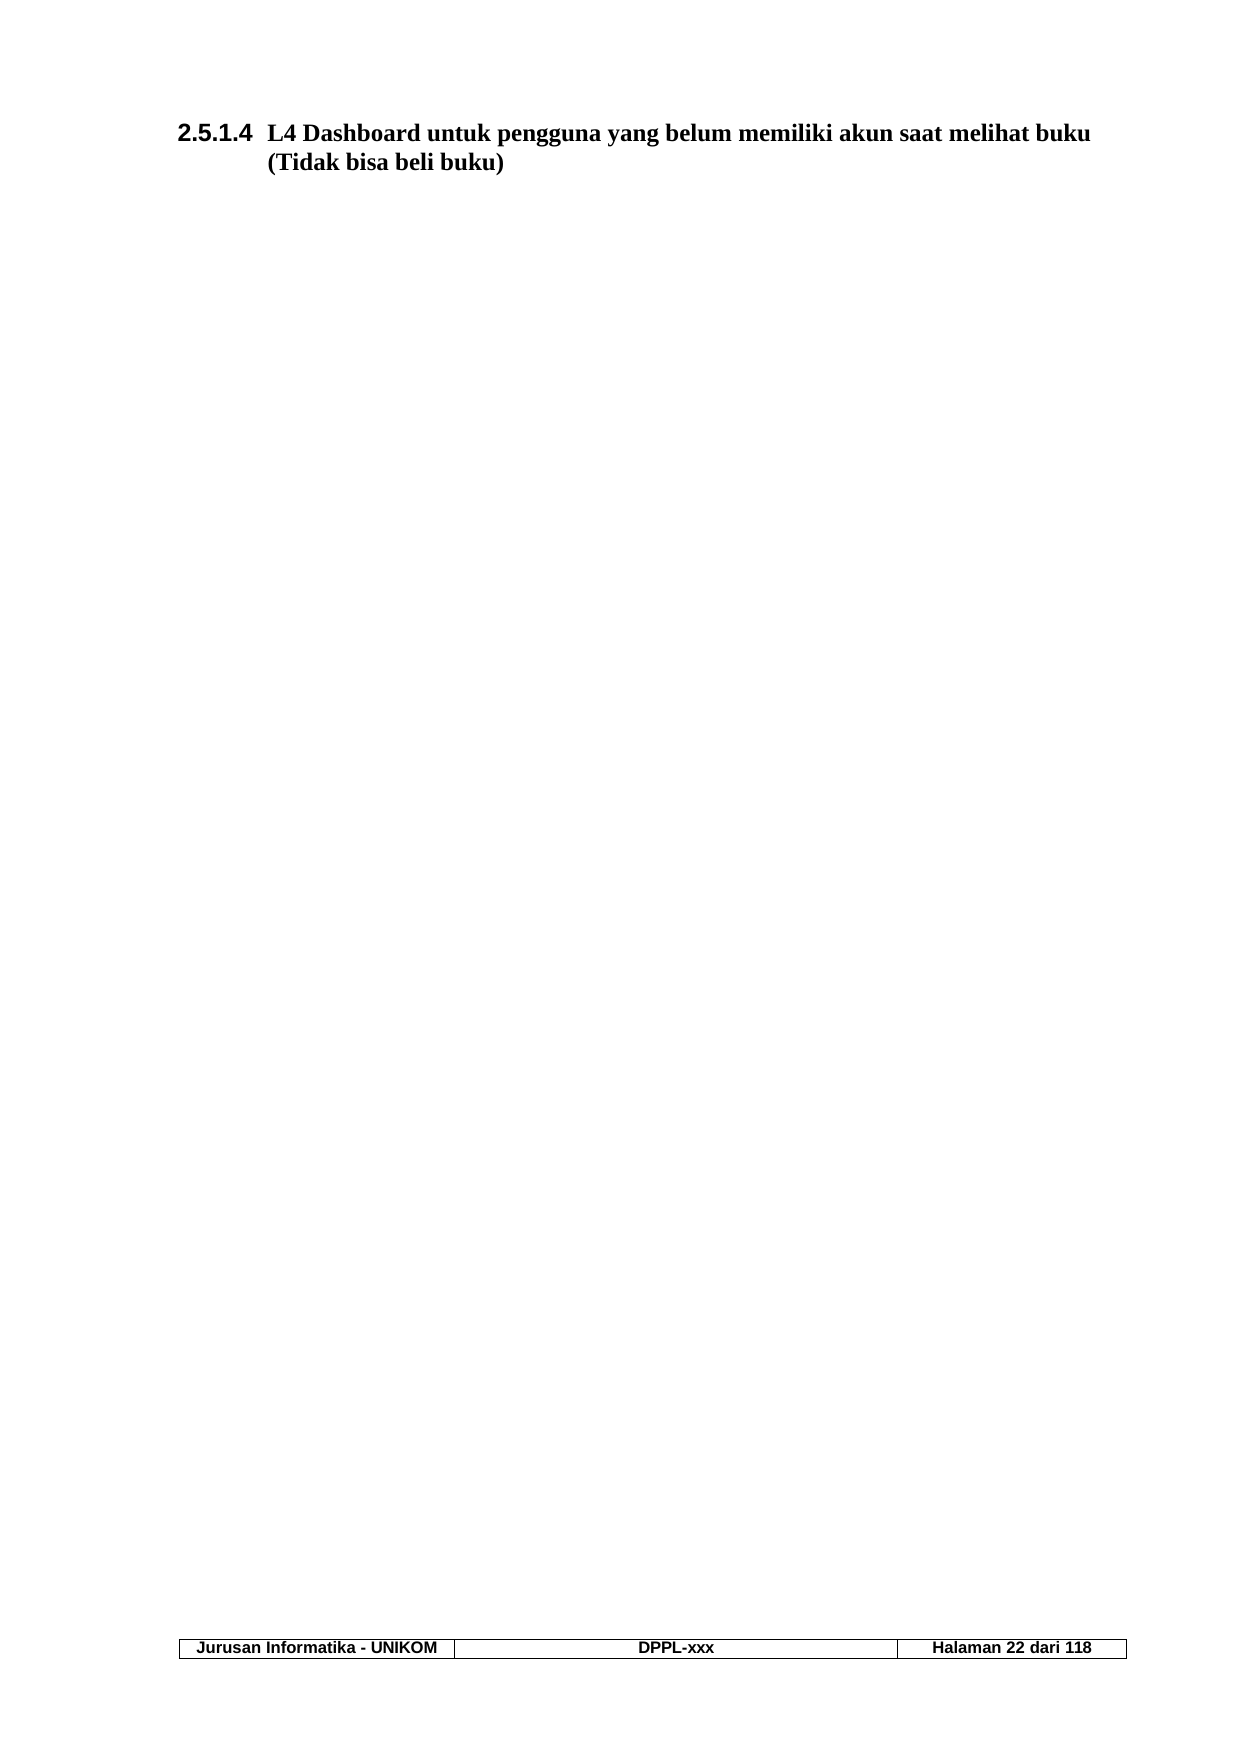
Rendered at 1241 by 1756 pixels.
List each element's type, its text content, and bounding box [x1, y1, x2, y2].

subtitle L4 Dashboard untuk pengguna yang belum memiliki akun saat melihat buku (Tidak bisa beli buku) [177, 118, 1091, 175]
